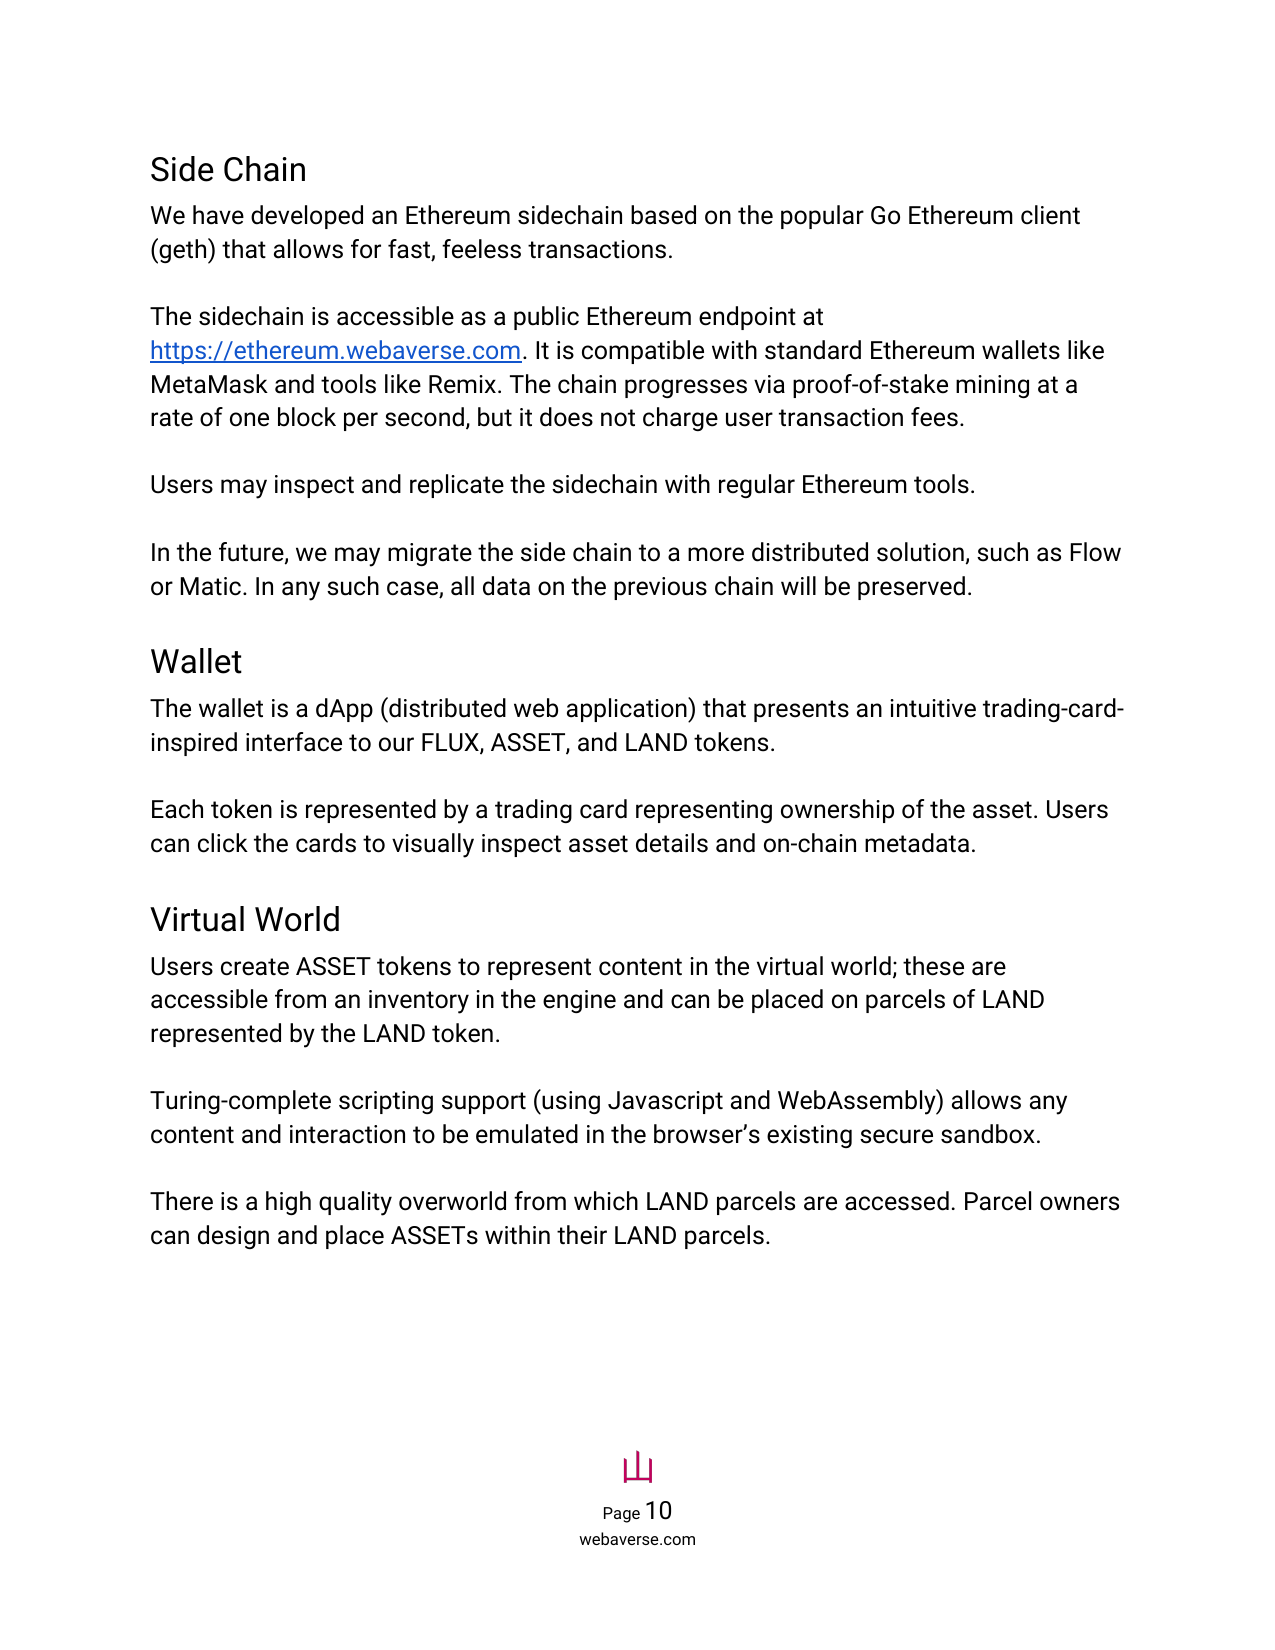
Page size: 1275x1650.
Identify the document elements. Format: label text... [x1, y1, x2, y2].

text Turing-complete scripting support (using Javascript and WebAssembly) allows any content and interaction to be emulated in the browser’s existing secure sandbox. [150, 1086, 1125, 1149]
text The sidechain is accessible as a public Ethereum endpoint at https://ethereum.webaverse.com. It is compatible with standard Ethereum wallets like MetaMask and tools like Remix. The chain progresses via proof-of-stake mining at a rate of one block per second, but it does not charge user transaction fees. [150, 302, 1125, 433]
text Users may inspect and replicate the sidechain with regular Ethereum tools. [150, 471, 1125, 500]
text In the future, we may migrate the side chain to a more distributed solution, such as Flow or Matic. In any such case, all data on the previous chain will be preserved. [150, 538, 1125, 601]
subtitle Wallet [150, 643, 1125, 682]
subtitle Side Chain [150, 150, 1125, 189]
picture [614, 1445, 661, 1492]
text Users create ASSET tokens to represent content in the virtual world; these are accessible from an inventory in the engine and can be placed on parcels of LAND represented by the LAND token. [150, 952, 1125, 1048]
text Each token is represented by a trading card representing ownership of the asset. Users can click the cards to visually inspect asset details and on-chain metadata. [150, 795, 1125, 858]
text There is a high quality overworld from which LAND parcels are accessed. Parcel owners can design and place ASSETs within their LAND parcels. [150, 1187, 1125, 1250]
text The wallet is a dApp (distributed web application) that presents an intuitive trading-card-inspired interface to our FLUX, ASSET, and LAND tokens. [150, 694, 1125, 757]
text We have developed an Ethereum sidechain based on the popular Go Ethereum client (geth) that allows for fast, feeless transactions. [150, 202, 1125, 264]
subtitle Virtual World [150, 900, 1125, 939]
